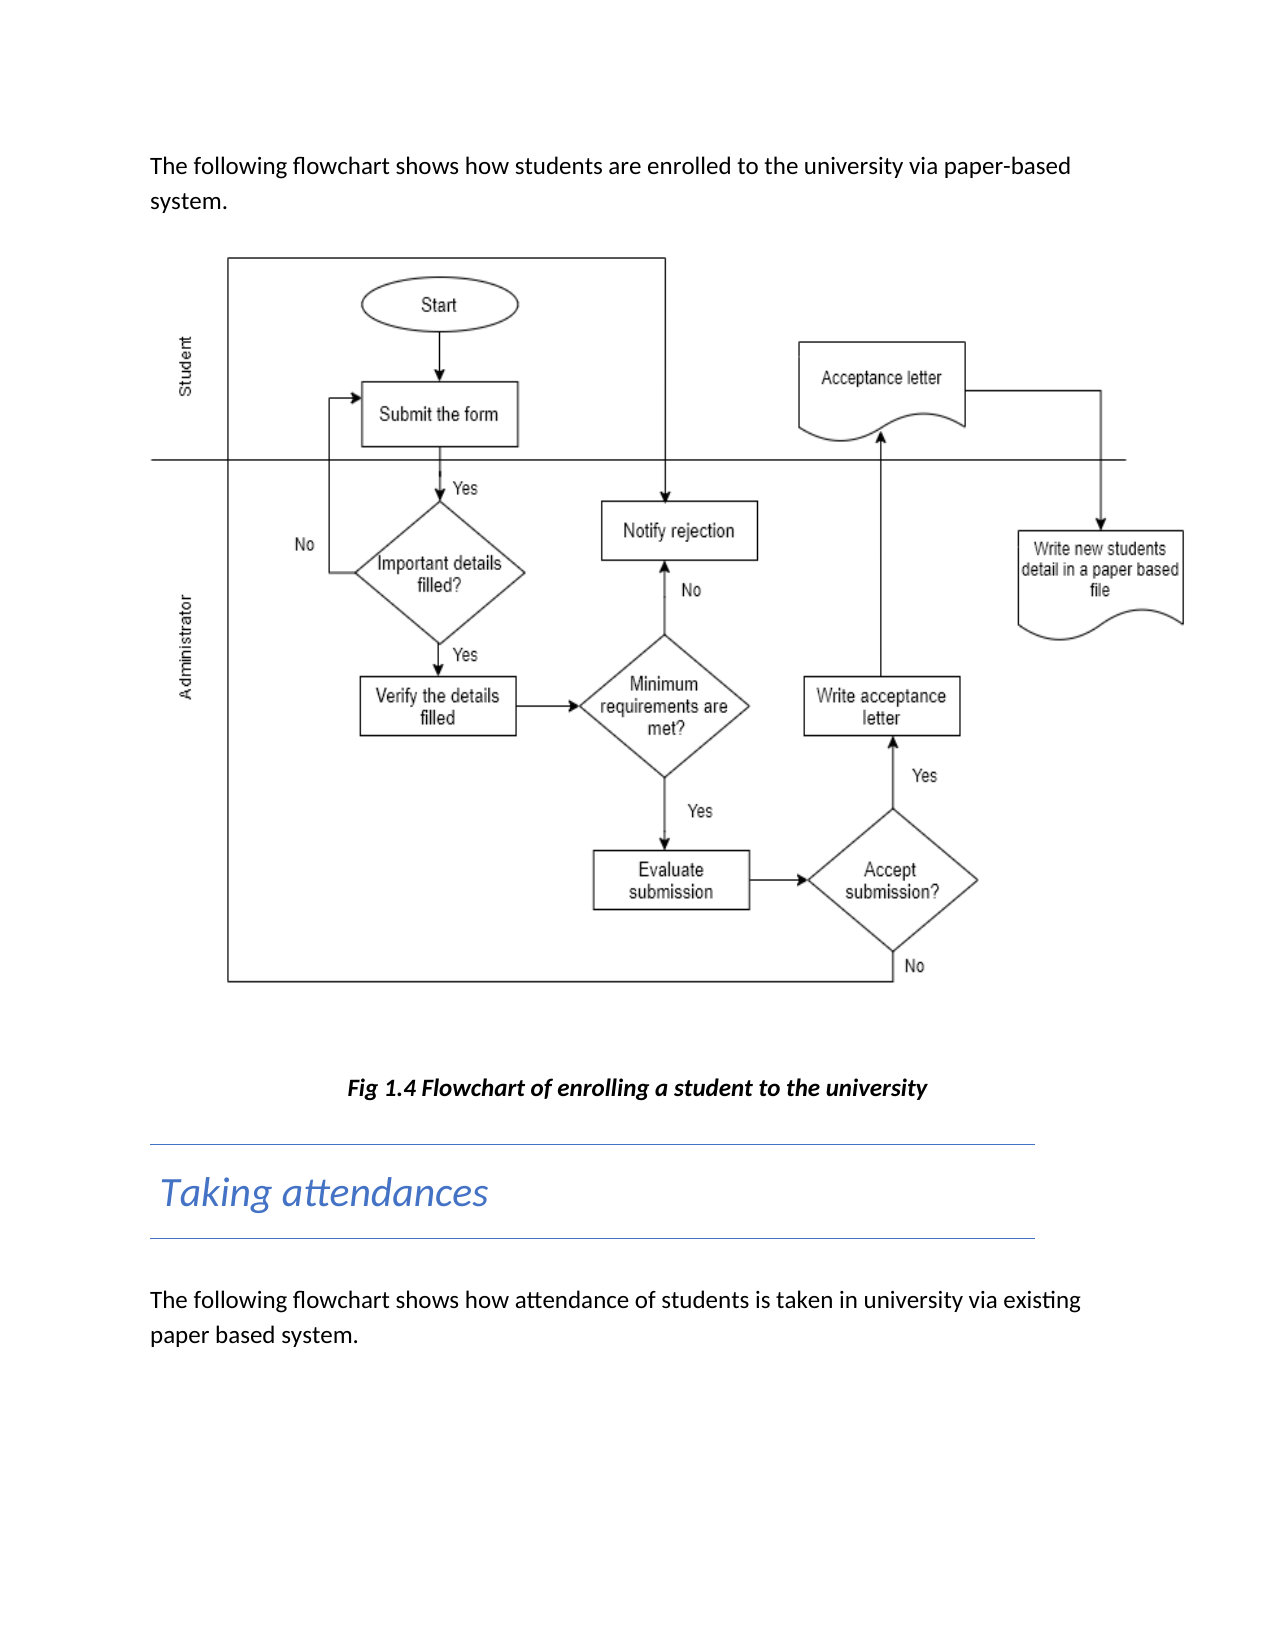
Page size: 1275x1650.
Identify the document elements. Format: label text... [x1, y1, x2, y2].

text The following flowchart shows how students are enrolled to the university via paper-based system. [150, 150, 1125, 216]
text Taking attendances [150, 1145, 1035, 1238]
picture [150, 240, 1196, 991]
text The following flowchart shows how attendance of students is taken in university via existing paper based system. [150, 1284, 1125, 1349]
text Fig 1.4 Flowchart of enrolling a student to the university [150, 1072, 1125, 1102]
